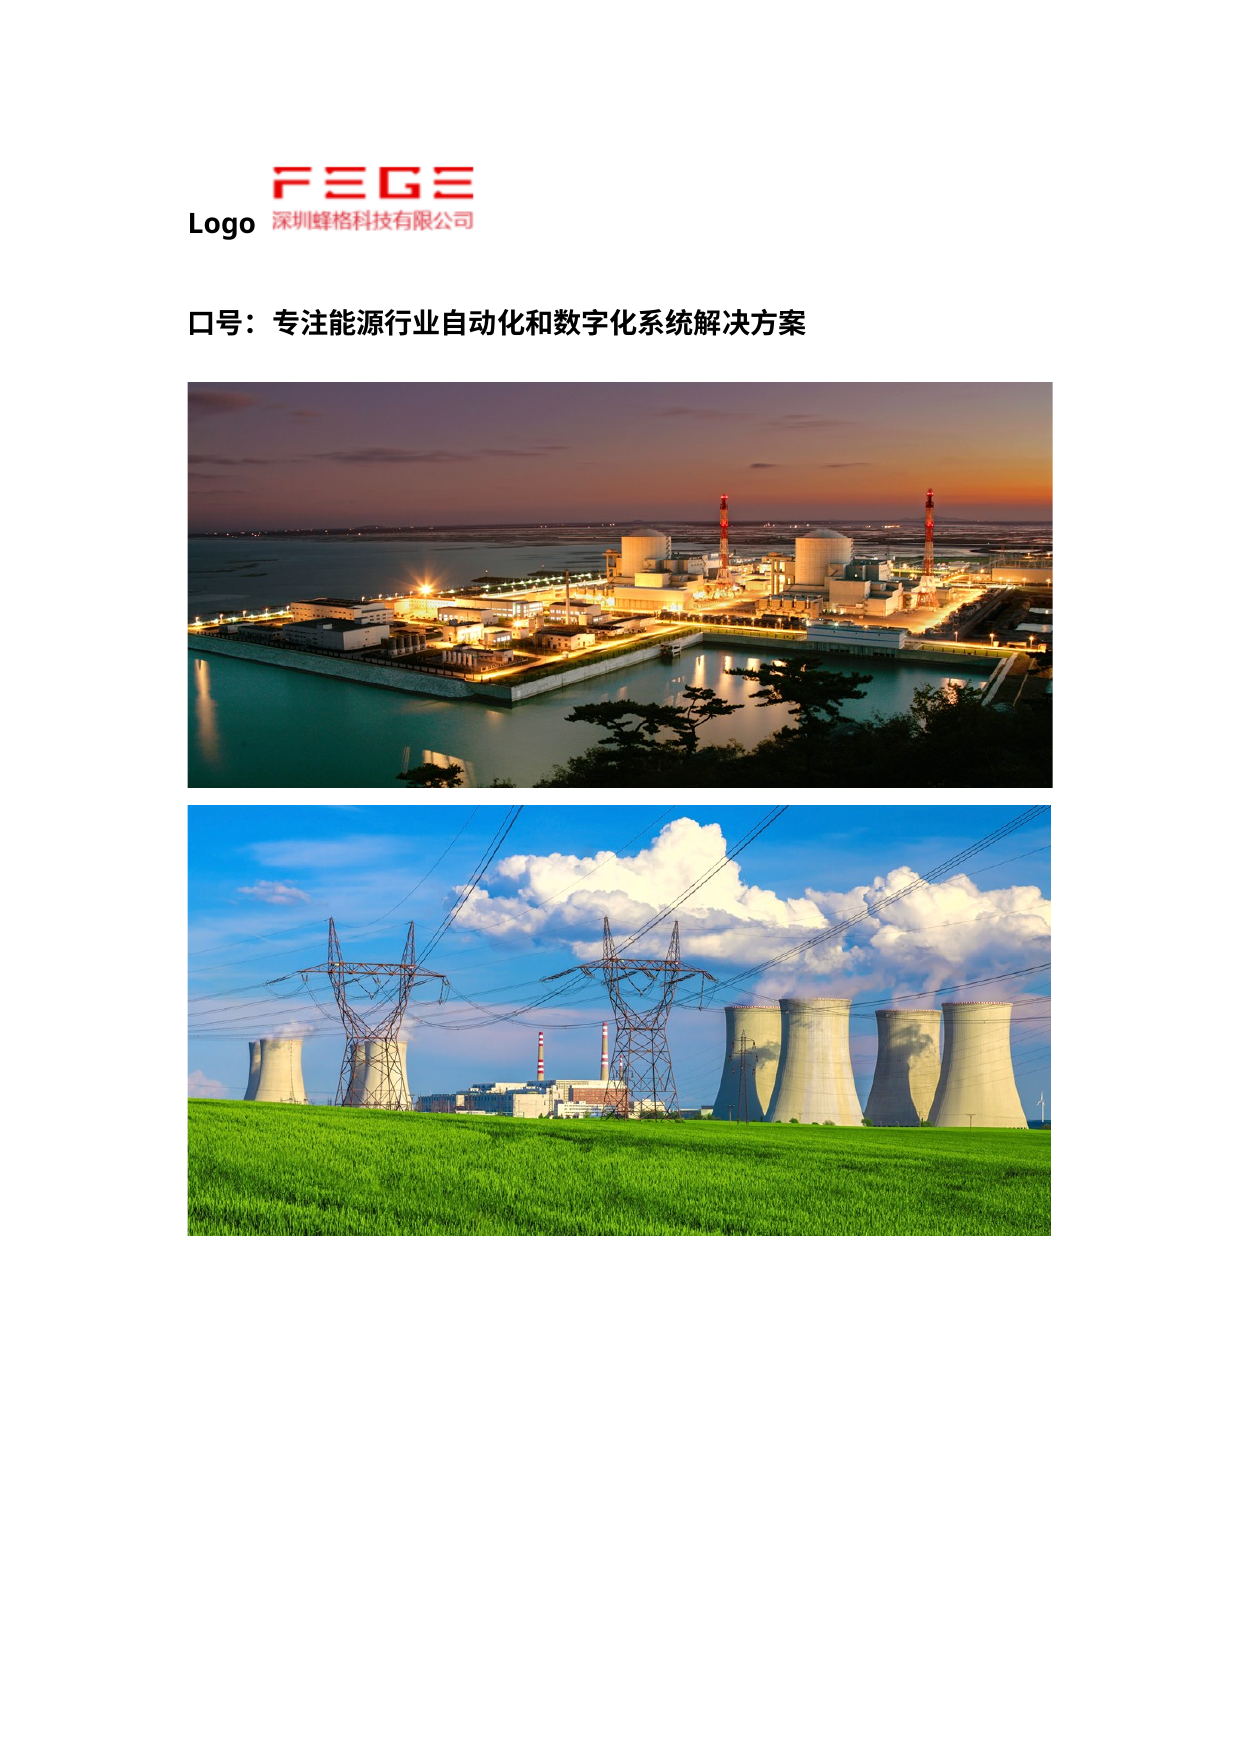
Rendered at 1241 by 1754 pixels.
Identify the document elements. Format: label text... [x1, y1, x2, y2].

subtitle 口号：专注能源行业自动化和数字化系统解决方案 [187, 289, 1053, 354]
picture [256, 162, 500, 234]
subtitle Logo [187, 162, 1053, 259]
picture [187, 382, 1053, 788]
picture [187, 805, 1051, 1236]
